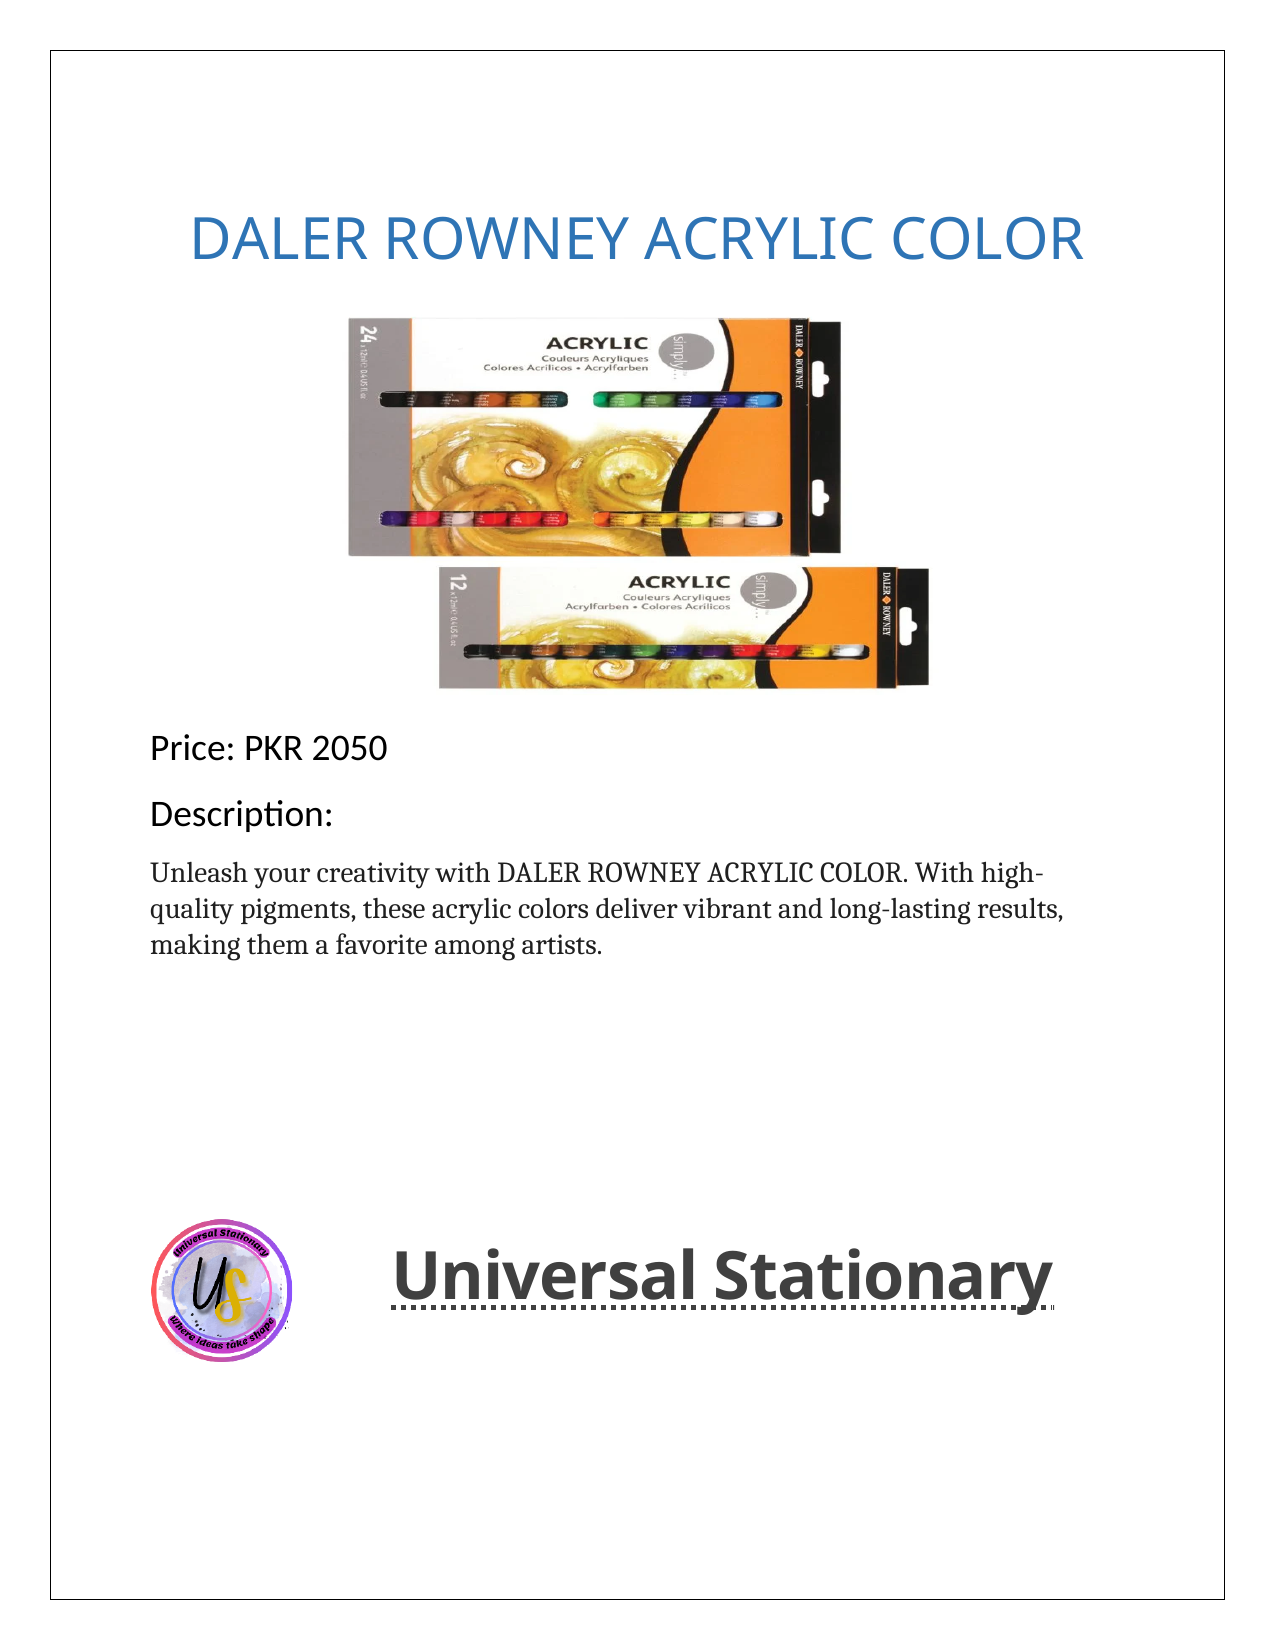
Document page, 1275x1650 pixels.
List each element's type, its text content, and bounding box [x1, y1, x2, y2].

text Description: [150, 789, 1125, 835]
text Price: PKR 2050 [150, 723, 1125, 769]
text DALER ROWNEY ACRYLIC COLOR [150, 197, 1125, 276]
text Unleash your creativity with DALER ROWNEY ACRYLIC COLOR. With high-quality pigments, these acrylic colors deliver vibrant and long-lasting results, making them a favorite among artists. [150, 856, 1125, 962]
picture [150, 1219, 293, 1362]
picture [328, 299, 948, 705]
